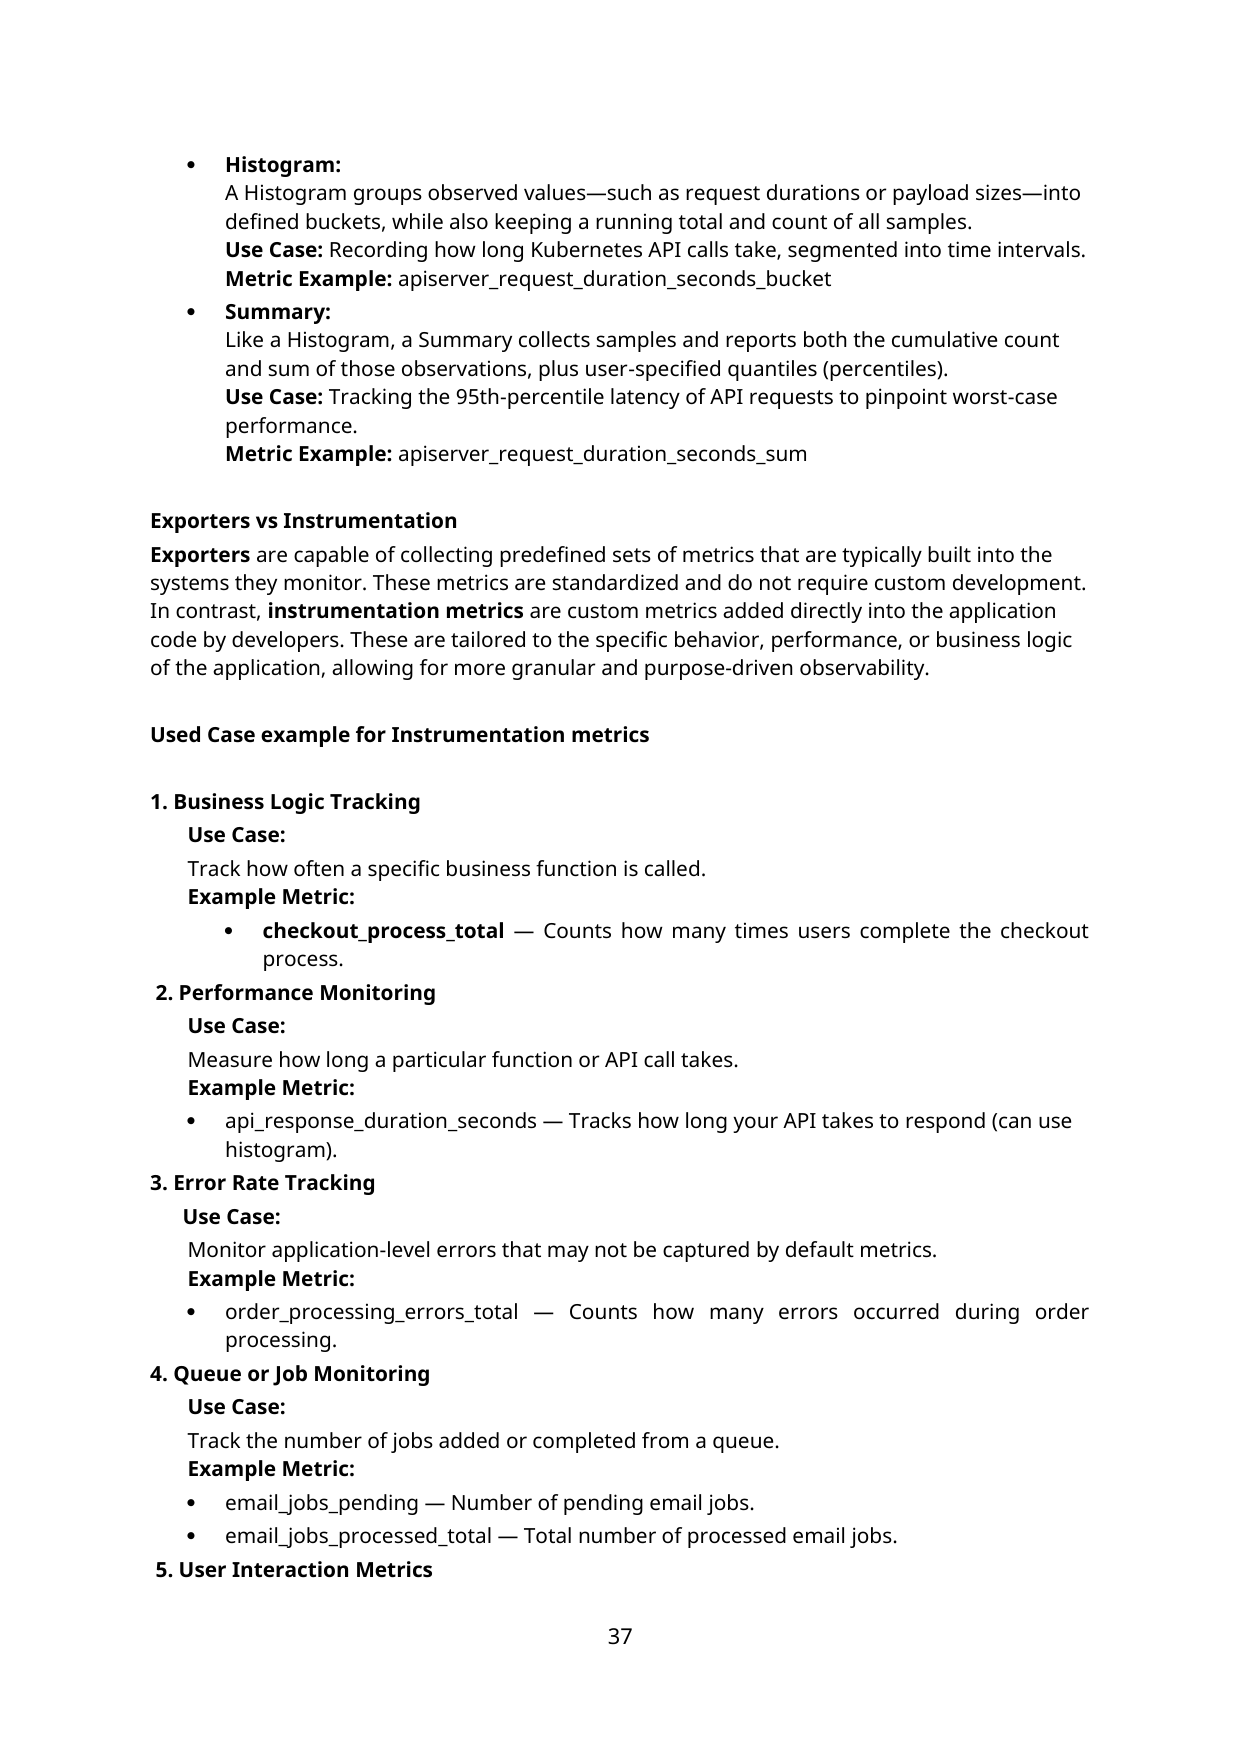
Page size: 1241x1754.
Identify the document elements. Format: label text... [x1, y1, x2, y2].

text Measure how long a particular function or API call takes. Example Metric: [187, 1045, 1090, 1102]
text Track how often a specific business function is called. Example Metric: [187, 854, 1090, 911]
text Use Case: [187, 1392, 1090, 1421]
text Track the number of jobs added or completed from a queue. Example Metric: [187, 1426, 1090, 1483]
text Used Case example for Instrumentation metrics [150, 720, 1090, 749]
text Use Case: [187, 821, 1090, 849]
text Exporters are capable of collecting predefined sets of metrics that are typically built into the systems they monitor. These metrics are standardized and do not require custom development. In contrast, instrumentation metrics are custom metrics added directly into the application code by developers. These are tailored to the specific behavior, performance, or business logic of the application, allowing for more granular and purpose-driven observability. [150, 540, 1090, 682]
list Summary: Like a Histogram, a Summary collects samples and reports both the cumulative count and sum of those observations, plus user-specified quantiles (percentiles). Use Case: Tracking the 95th-percentile latency of API requests to pinpoint worst-case performance. Metric Example: apiserver_request_duration_seconds_sum [187, 297, 1090, 468]
text Use Case: [187, 1011, 1090, 1040]
list order_processing_errors_total — Counts how many errors occurred during order processing. [187, 1297, 1090, 1354]
list email_jobs_processed_total — Total number of processed email jobs. [187, 1521, 1090, 1550]
text Exporters vs Instrumentation [150, 506, 1090, 535]
list checkout_process_total — Counts how many times users complete the checkout process. [225, 916, 1090, 973]
text 2. Performance Monitoring [150, 978, 1090, 1006]
text Use Case: [150, 1202, 1090, 1230]
text 4. Queue or Job Monitoring [150, 1359, 1090, 1387]
text 1. Business Logic Tracking [150, 787, 1090, 816]
list api_response_duration_seconds — Tracks how long your API takes to respond (can use histogram). [187, 1107, 1090, 1163]
list Histogram: A Histogram groups observed values—such as request durations or payload sizes—into defined buckets, while also keeping a running total and count of all samples. Use Case: Recording how long Kubernetes API calls take, segmented into time intervals. Metric Example: apiserver_request_duration_seconds_bucket [187, 150, 1090, 292]
text Monitor application-level errors that may not be captured by default metrics. Example Metric: [187, 1235, 1090, 1292]
text 5. User Interaction Metrics [150, 1555, 1090, 1583]
list email_jobs_pending — Number of pending email jobs. [187, 1488, 1090, 1516]
text 3. Error Rate Tracking [150, 1168, 1090, 1197]
